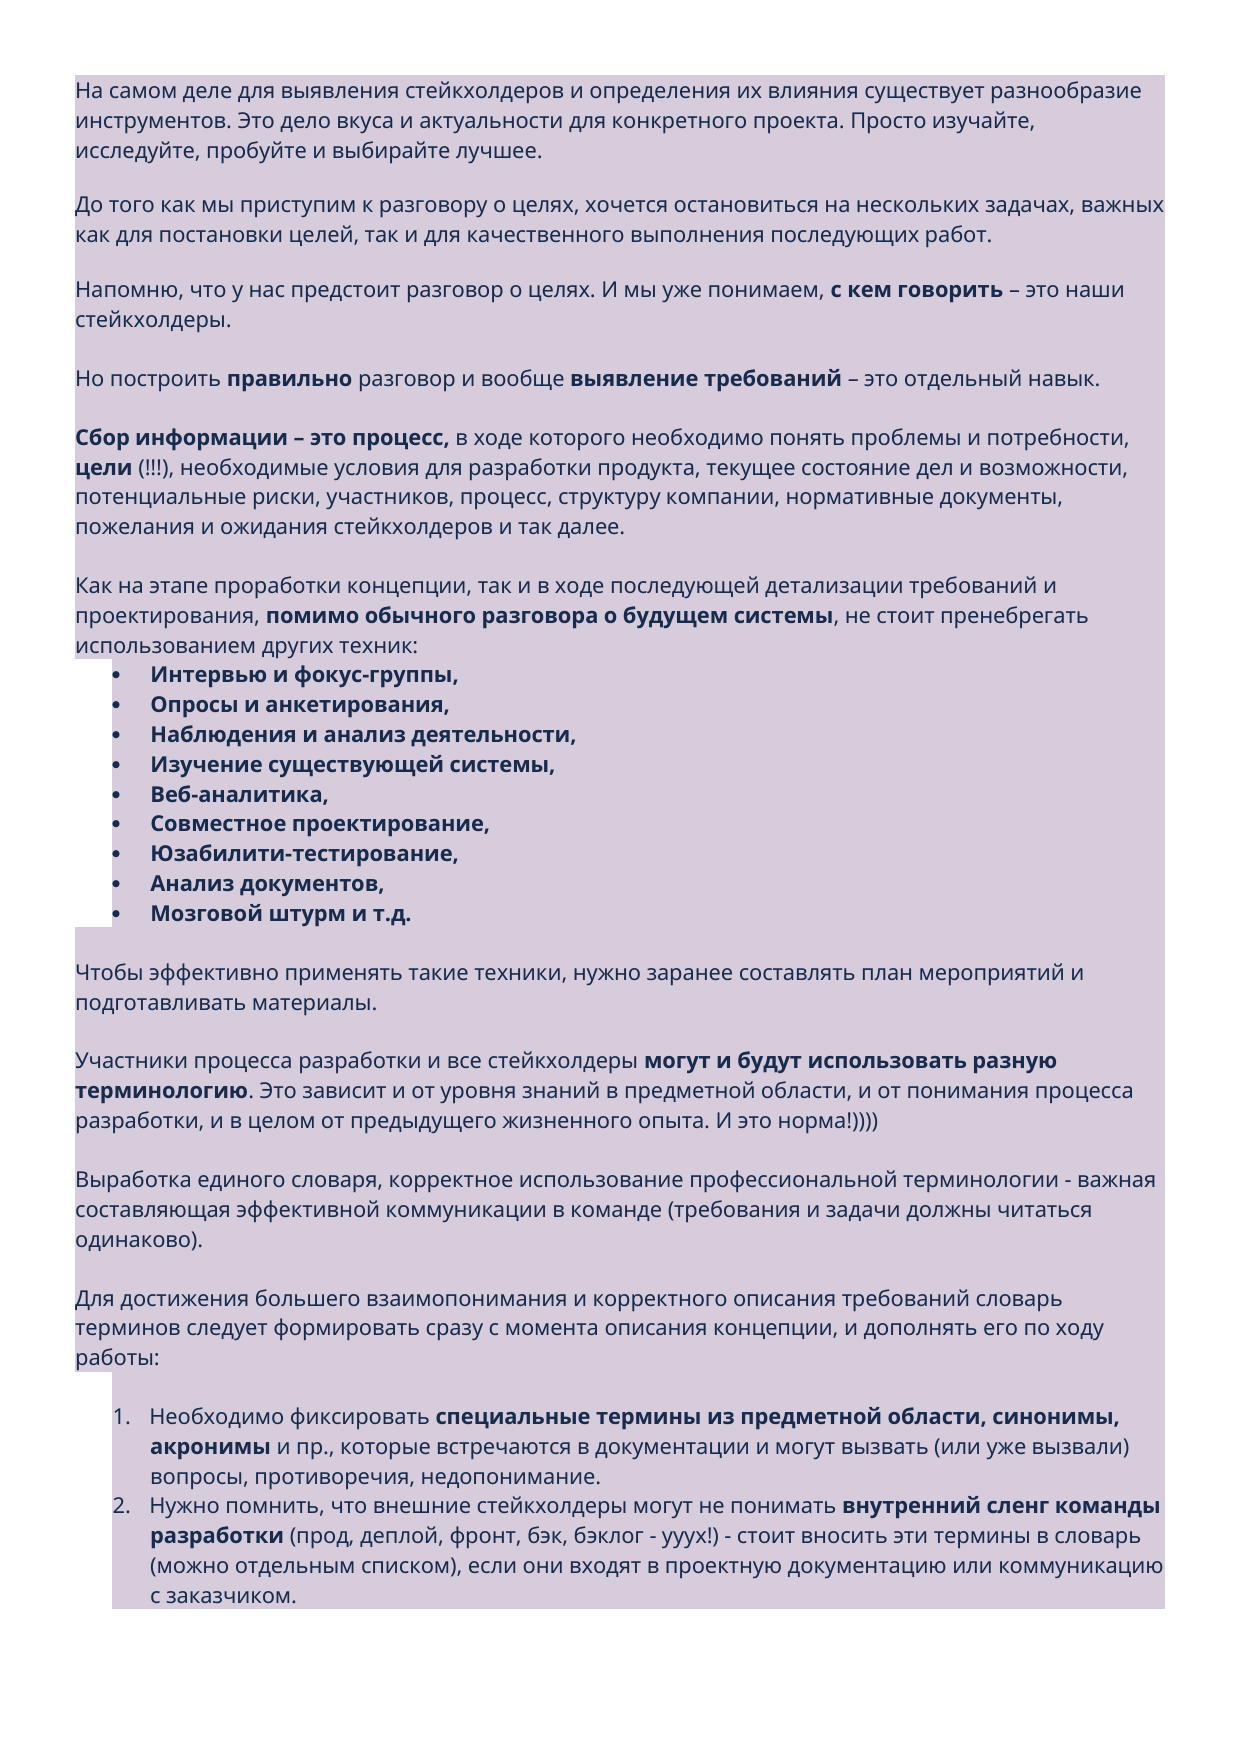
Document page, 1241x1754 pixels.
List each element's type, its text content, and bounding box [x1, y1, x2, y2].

text Чтобы эффективно применять такие техники, нужно заранее составлять план мероприятий и подготавливать материалы. [75, 957, 1165, 1016]
text Напомню, что у нас предстоит разговор о целях. И мы уже понимаем, с кем говорить – это наши стейкхолдеры. [75, 274, 1165, 333]
text Как на этапе проработки концепции, так и в ходе последующей детализации требований и проектирования, помимо обычного разговора о будущем системы, не стоит пренебрегать использованием других техник: [75, 570, 1165, 659]
text Участники процесса разработки и все стейкхолдеры могут и будут использовать разную терминологию. Это зависит и от уровня знаний в предметной области, и от понимания процесса разработки, и в целом от предыдущего жизненного опыта. И это норма!)))) [75, 1045, 1165, 1135]
text · Опросы и анкетирования, [112, 689, 1165, 719]
text · Анализ документов, [112, 868, 1165, 898]
text · Интервью и фокус-группы, [112, 659, 1165, 689]
text До того как мы приступим к разговору о целях, хочется остановиться на нескольких задачах, важных как для постановки целей, так и для качественного выполнения последующих работ. [75, 189, 1165, 249]
text 2. Нужно помнить, что внешние стейкхолдеры могут не понимать внутренний сленг команды разработки (прод, деплой, фронт, бэк, бэклог - ууух!) - стоит вносить эти термины в словарь (можно отдельным списком), если они входят в проектную документацию или коммуникацию с заказчиком. [112, 1490, 1165, 1609]
text · Юзабилити-тестирование, [112, 838, 1165, 868]
text · Изучение существующей системы, [112, 749, 1165, 778]
text 1. Необходимо фиксировать специальные термины из предметной области, синонимы, акронимы и пр., которые встречаются в документации и могут вызвать (или уже вызвали) вопросы, противоречия, недопонимание. [112, 1401, 1165, 1490]
text Для достижения большего взаимопонимания и корректного описания требований словарь терминов следует формировать сразу с момента описания концепции, и дополнять его по ходу работы: [75, 1282, 1165, 1372]
text Но построить правильно разговор и вообще выявление требований – это отдельный навык. [75, 363, 1165, 392]
text · Веб-аналитика, [112, 778, 1165, 808]
text · Совместное проектирование, [112, 808, 1165, 838]
text · Мозговой штурм и т.д. [112, 898, 1165, 927]
text Сбор информации – это процесс, в ходе которого необходимо понять проблемы и потребности, цели (!!!), необходимые условия для разработки продукта, текущее состояние дел и возможности, потенциальные риски, участников, процесс, структуру компании, нормативные документы, пожелания и ожидания стейкхолдеров и так далее. [75, 422, 1165, 541]
text · Наблюдения и анализ деятельности, [112, 719, 1165, 749]
text Выработка единого словаря, корректное использование профессиональной терминологии - важная составляющая эффективной коммуникации в команде (требования и задачи должны читаться одинаково). [75, 1164, 1165, 1253]
text На самом деле для выявления стейкхолдеров и определения их влияния существует разнообразие инструментов. Это дело вкуса и актуальности для конкретного проекта. Просто изучайте, исследуйте, пробуйте и выбирайте лучшее. [75, 75, 1165, 164]
